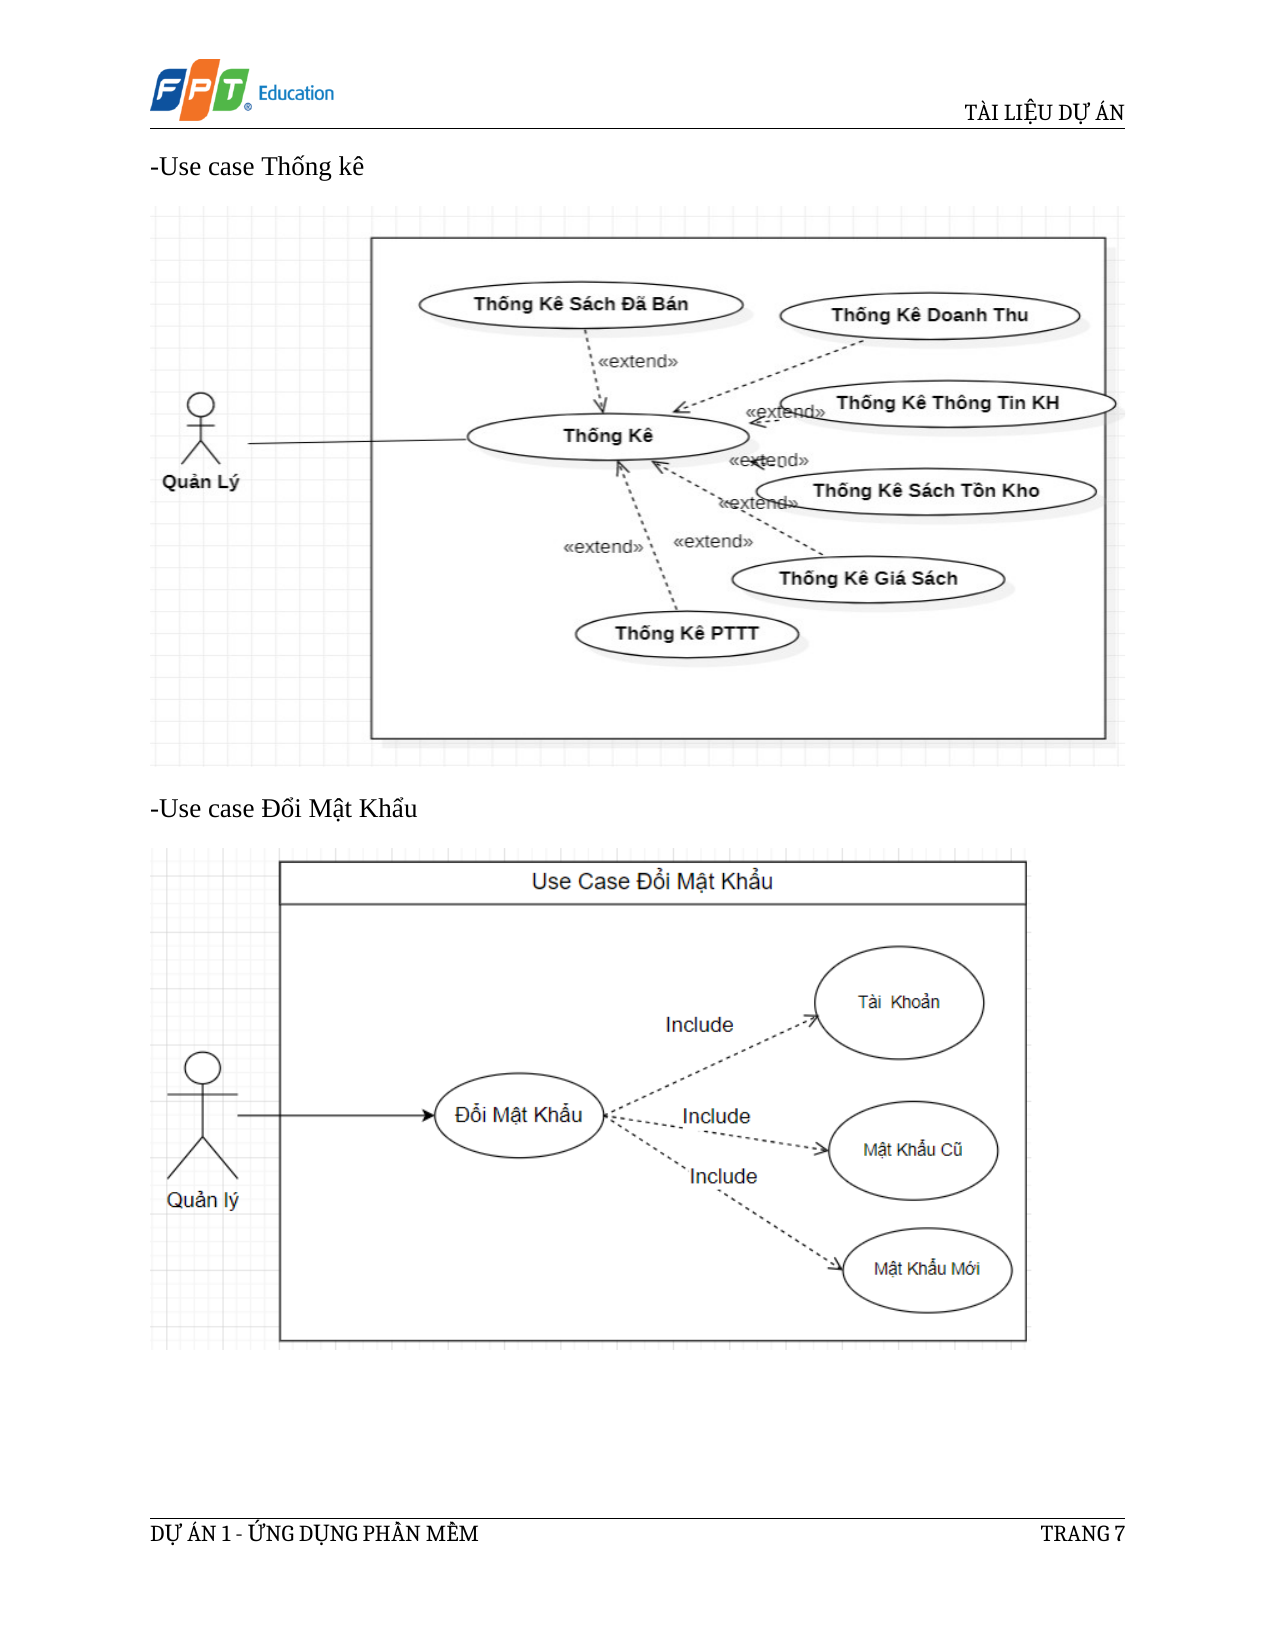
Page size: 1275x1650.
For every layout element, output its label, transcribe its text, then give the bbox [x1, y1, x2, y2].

text -Use case Thống kê [150, 150, 1125, 181]
picture [150, 848, 1032, 1350]
picture [150, 59, 336, 121]
picture [150, 206, 1125, 767]
text -Use case Đổi Mật Khẩu [150, 792, 1125, 823]
